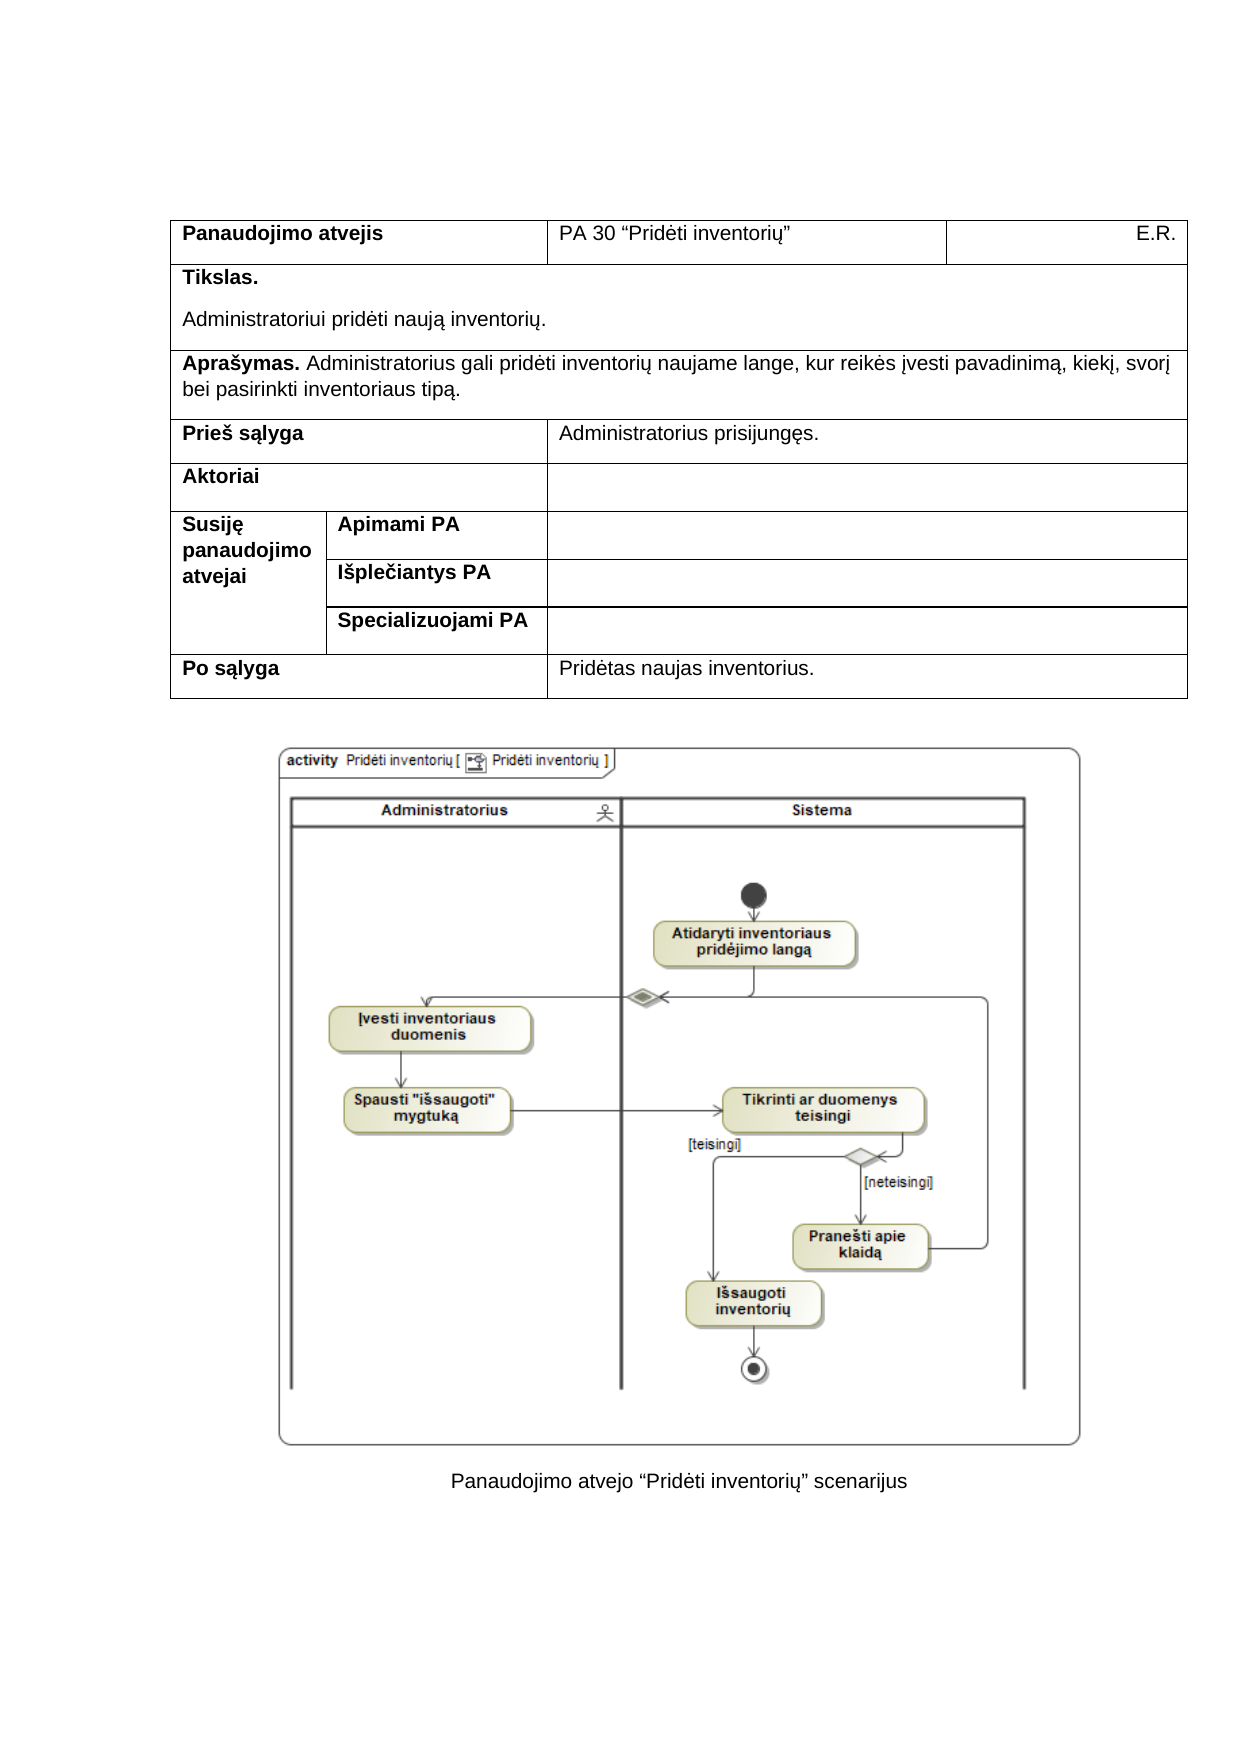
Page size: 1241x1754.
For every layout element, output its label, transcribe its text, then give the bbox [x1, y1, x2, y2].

table_cell Specializuojami PA [327, 608, 547, 654]
table_header E.R. [947, 221, 1187, 263]
table_cell Administratorius prisijungęs. [548, 420, 1187, 463]
text Panaudojimo atvejo “Pridėti inventorių” scenarijus [177, 1469, 1181, 1493]
table_cell Po sąlyga [171, 655, 547, 698]
table_cell [548, 512, 1187, 559]
table_cell Pridėtas naujas inventorius. [548, 655, 1187, 698]
table_cell [548, 608, 1187, 654]
table_cell Tikslas. Administratoriui pridėti naują inventorių. [171, 265, 1187, 350]
table_cell Susiję panaudojimo atvejai [171, 512, 326, 654]
table_cell Prieš sąlyga [171, 420, 547, 463]
table_cell Aprašymas. Administratorius gali pridėti inventorių naujame lange, kur reikės įvesti pavadinimą, kiekį, svorį bei pasirinkti inventoriaus tipą. [171, 351, 1187, 419]
table_header PA 30 “Pridėti inventorių” [548, 221, 946, 263]
table_cell Apimami PA [327, 512, 547, 559]
table_header Panaudojimo atvejis [171, 221, 547, 263]
table_cell [548, 560, 1187, 606]
picture [272, 741, 1086, 1451]
table_cell Aktoriai [171, 464, 547, 511]
table_cell [548, 464, 1187, 511]
table_cell Išplečiantys PA [327, 560, 547, 606]
